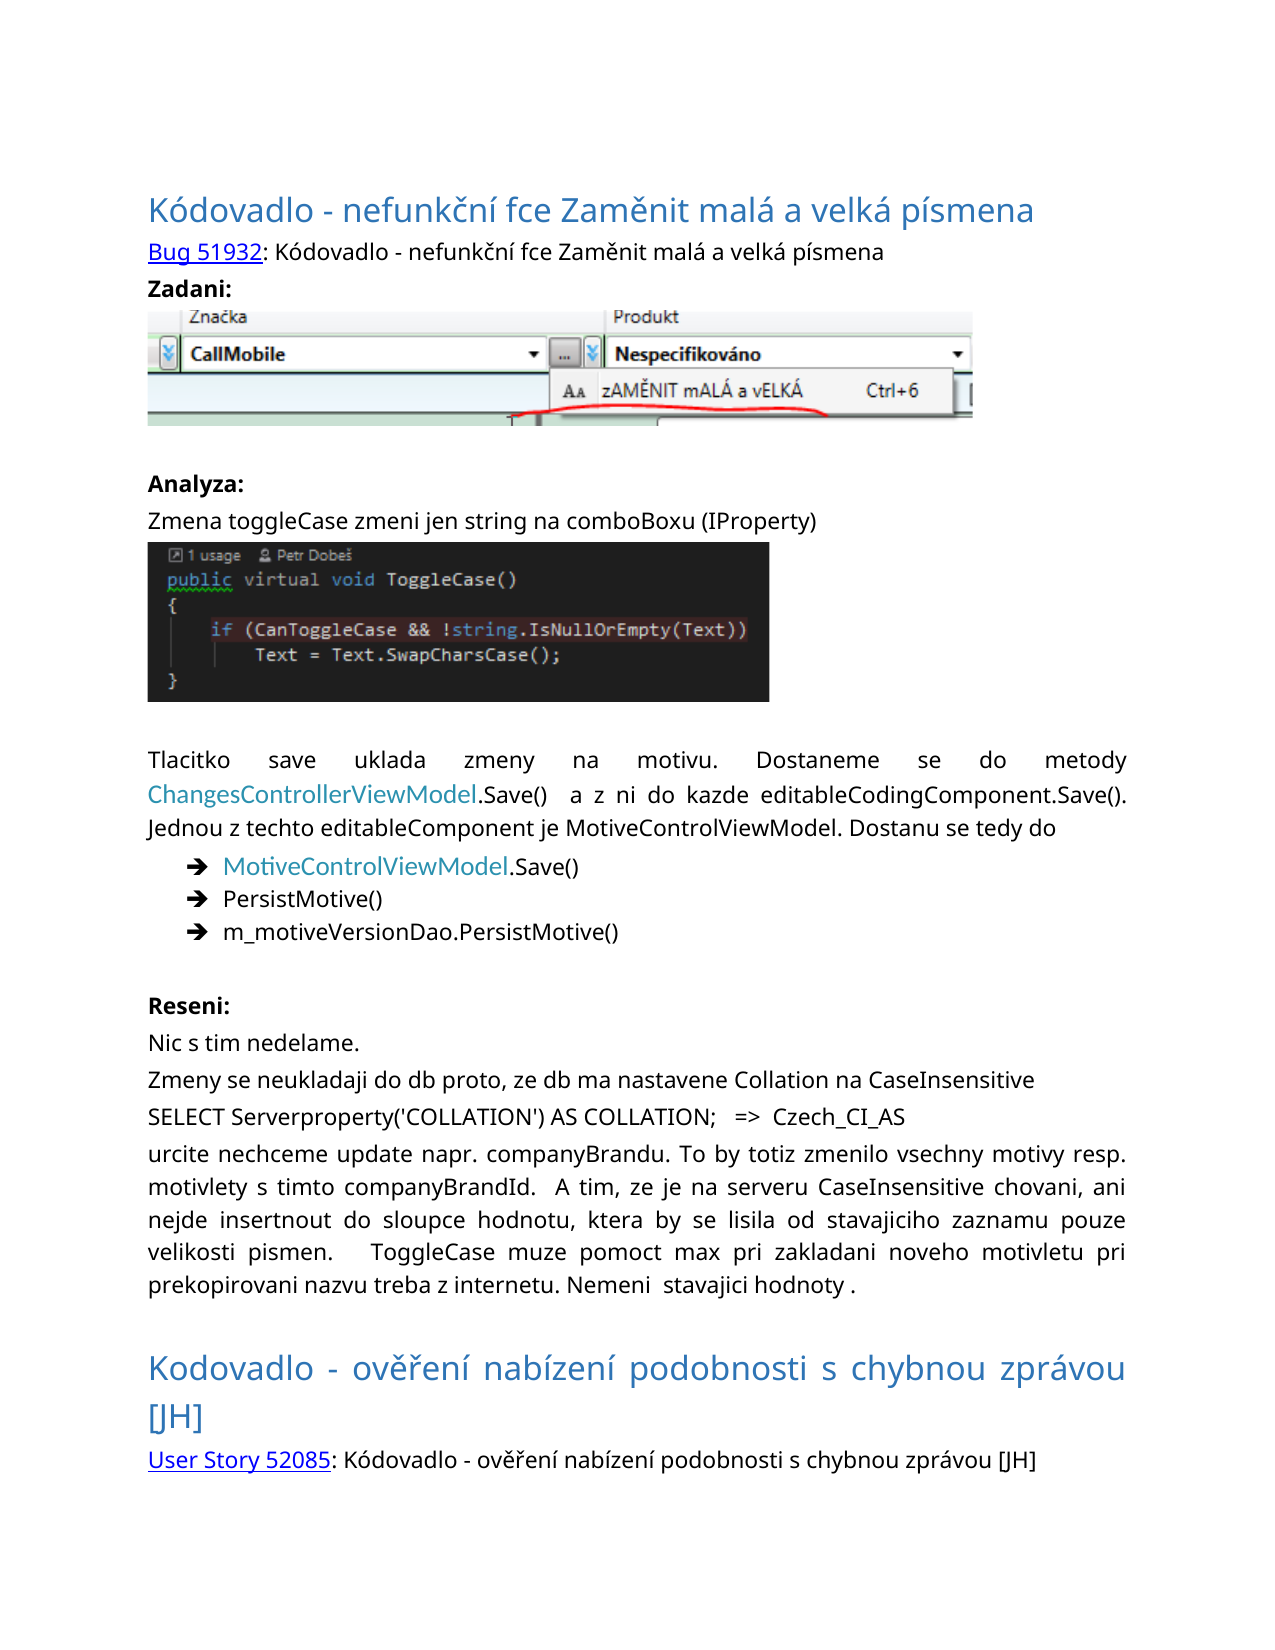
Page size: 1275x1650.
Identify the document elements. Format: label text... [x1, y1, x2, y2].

text Analyza: [148, 468, 1127, 499]
text User Story 52085: Kódovadlo - ověření nabízení podobnosti s chybnou zprávou [JH] [148, 1444, 1127, 1476]
picture [147, 310, 973, 426]
text Zadani: [148, 273, 1127, 304]
text Nic s tim nedelame. [148, 1027, 1127, 1058]
text urcite nechceme update napr. companyBrandu. To by totiz zmenilo vsechny motivy resp. motivlety s timto companyBrandId. A tim, ze je na serveru CaseInsensitive chovani, ani nejde insertnout do sloupce hodnotu, ktera by se lisila od stavajiciho zaznamu pouze velikosti pismen. ToggleCase muze pomoct max pri zakladani noveho motivletu pri prekopirovani nazvu treba z internetu. Nemeni stavajici hodnoty . [148, 1138, 1127, 1300]
subtitle Kódovadlo - nefunkční fce Zaměnit malá a velká písmena [148, 186, 1127, 232]
picture [147, 542, 770, 702]
list PersistMotive() [185, 883, 1127, 914]
subtitle Kodovadlo - ověření nabízení podobnosti s chybnou zprávou [JH] [148, 1345, 1127, 1438]
list MotiveControlViewModel.Save() [185, 849, 1127, 882]
text Bug 51932: Kódovadlo - nefunkční fce Zaměnit malá a velká písmena [148, 236, 1127, 267]
text SELECT Serverproperty('COLLATION') AS COLLATION; => Czech_CI_AS [148, 1101, 1127, 1132]
list m_motiveVersionDao.PersistMotive() [185, 916, 1127, 947]
text Zmeny se neukladaji do db proto, ze db ma nastavene Collation na CaseInsensitive [148, 1064, 1127, 1095]
text Zmena toggleCase zmeni jen string na comboBoxu (IProperty) [148, 505, 1127, 536]
text Reseni: [148, 990, 1127, 1021]
text Tlacitko save uklada zmeny na motivu. Dostaneme se do metody ChangesControllerViewModel.Save() a z ni do kazde editableCodingComponent.Save(). Jednou z techto editableComponent je MotiveControlViewModel. Dostanu se tedy do [148, 744, 1127, 843]
